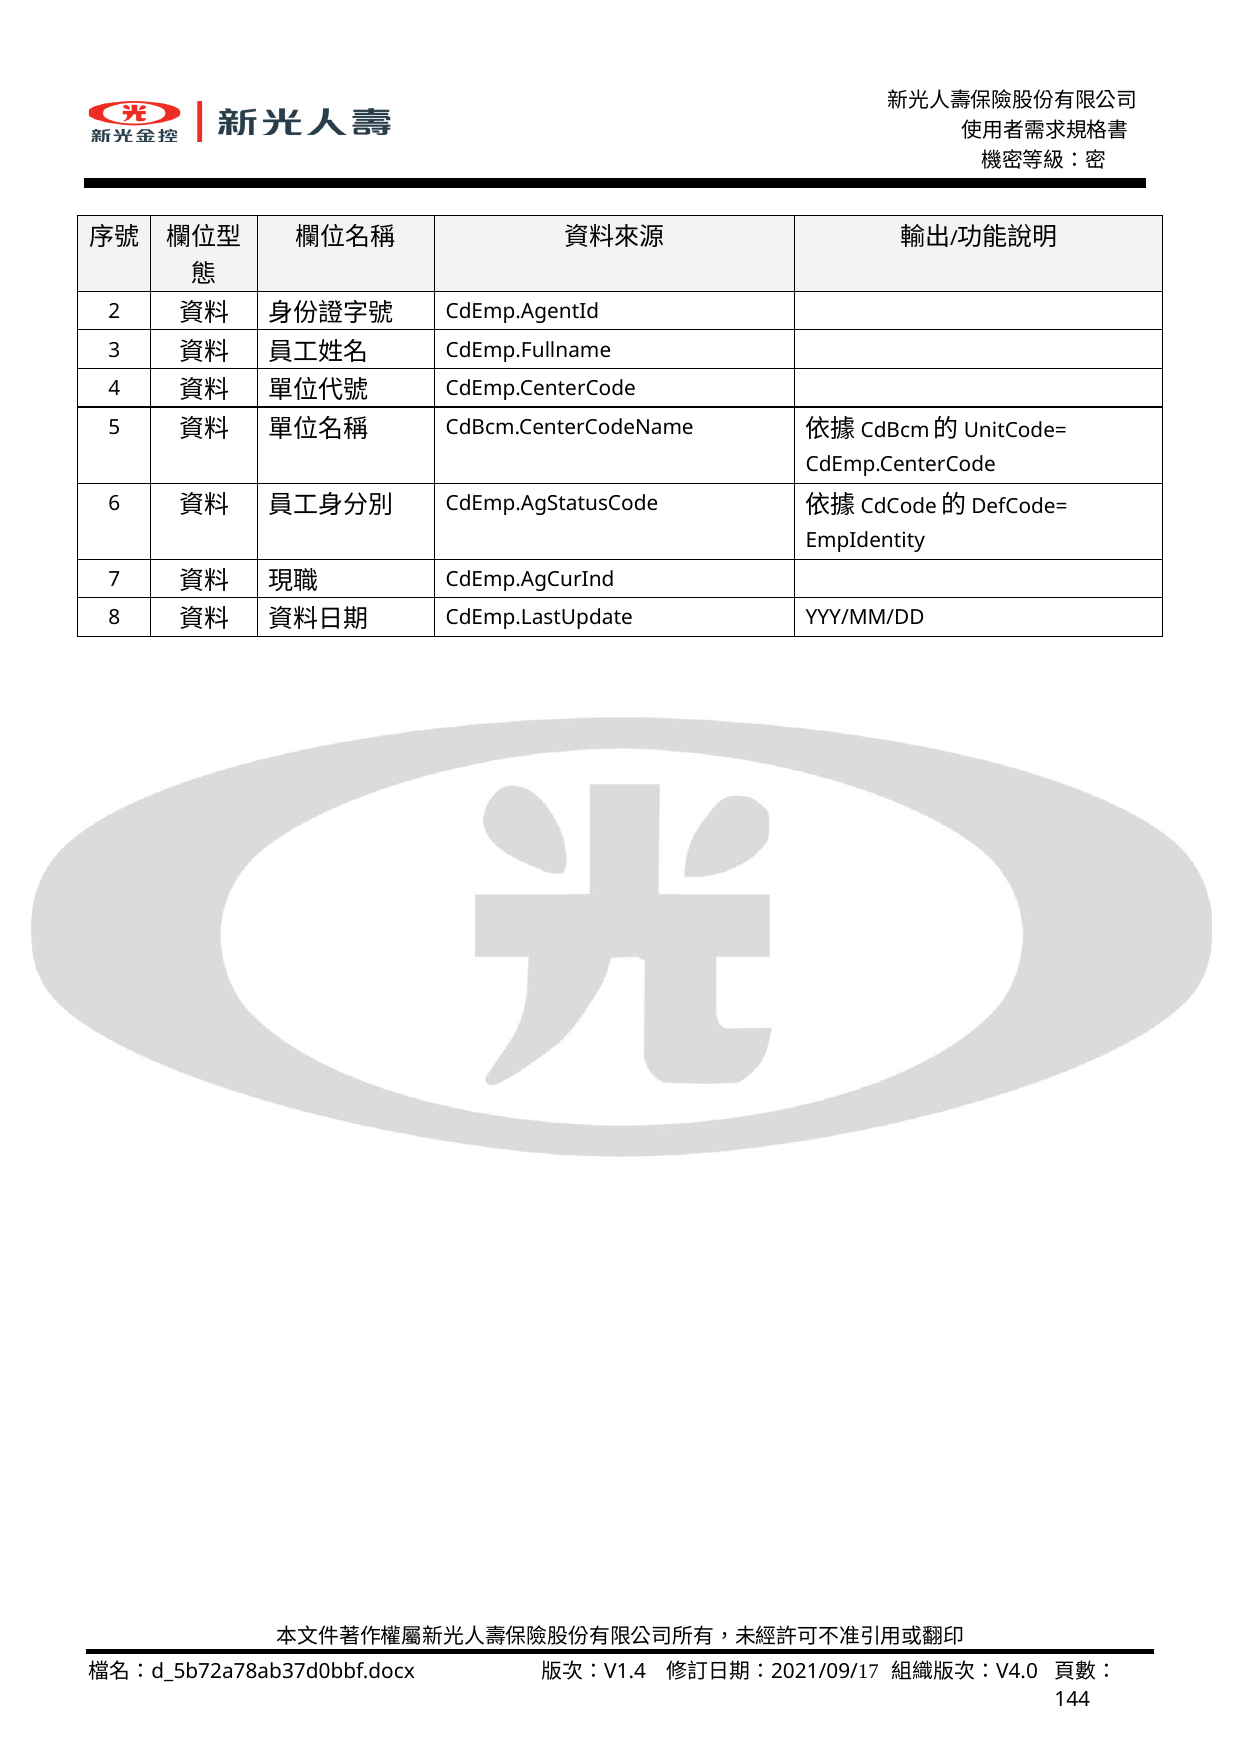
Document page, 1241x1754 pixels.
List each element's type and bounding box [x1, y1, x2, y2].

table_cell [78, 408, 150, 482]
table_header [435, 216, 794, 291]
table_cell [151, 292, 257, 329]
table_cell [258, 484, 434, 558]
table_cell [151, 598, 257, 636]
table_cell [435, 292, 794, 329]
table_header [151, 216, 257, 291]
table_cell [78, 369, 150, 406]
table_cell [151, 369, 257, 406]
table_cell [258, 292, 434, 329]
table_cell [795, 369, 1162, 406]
picture [25, 709, 1215, 1163]
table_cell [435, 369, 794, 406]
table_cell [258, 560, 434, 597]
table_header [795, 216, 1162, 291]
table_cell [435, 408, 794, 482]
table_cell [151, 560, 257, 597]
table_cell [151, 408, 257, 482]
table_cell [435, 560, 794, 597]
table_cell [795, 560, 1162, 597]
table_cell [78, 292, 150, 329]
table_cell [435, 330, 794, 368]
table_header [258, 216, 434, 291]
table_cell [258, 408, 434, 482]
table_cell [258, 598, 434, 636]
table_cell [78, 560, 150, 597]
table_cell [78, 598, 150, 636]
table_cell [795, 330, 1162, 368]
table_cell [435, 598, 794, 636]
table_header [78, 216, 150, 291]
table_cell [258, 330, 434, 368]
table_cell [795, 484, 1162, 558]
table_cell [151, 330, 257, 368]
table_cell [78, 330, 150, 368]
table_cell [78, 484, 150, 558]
picture [88, 86, 414, 142]
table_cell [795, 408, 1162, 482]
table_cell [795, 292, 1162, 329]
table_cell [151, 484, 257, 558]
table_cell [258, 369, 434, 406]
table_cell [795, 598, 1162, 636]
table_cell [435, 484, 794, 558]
